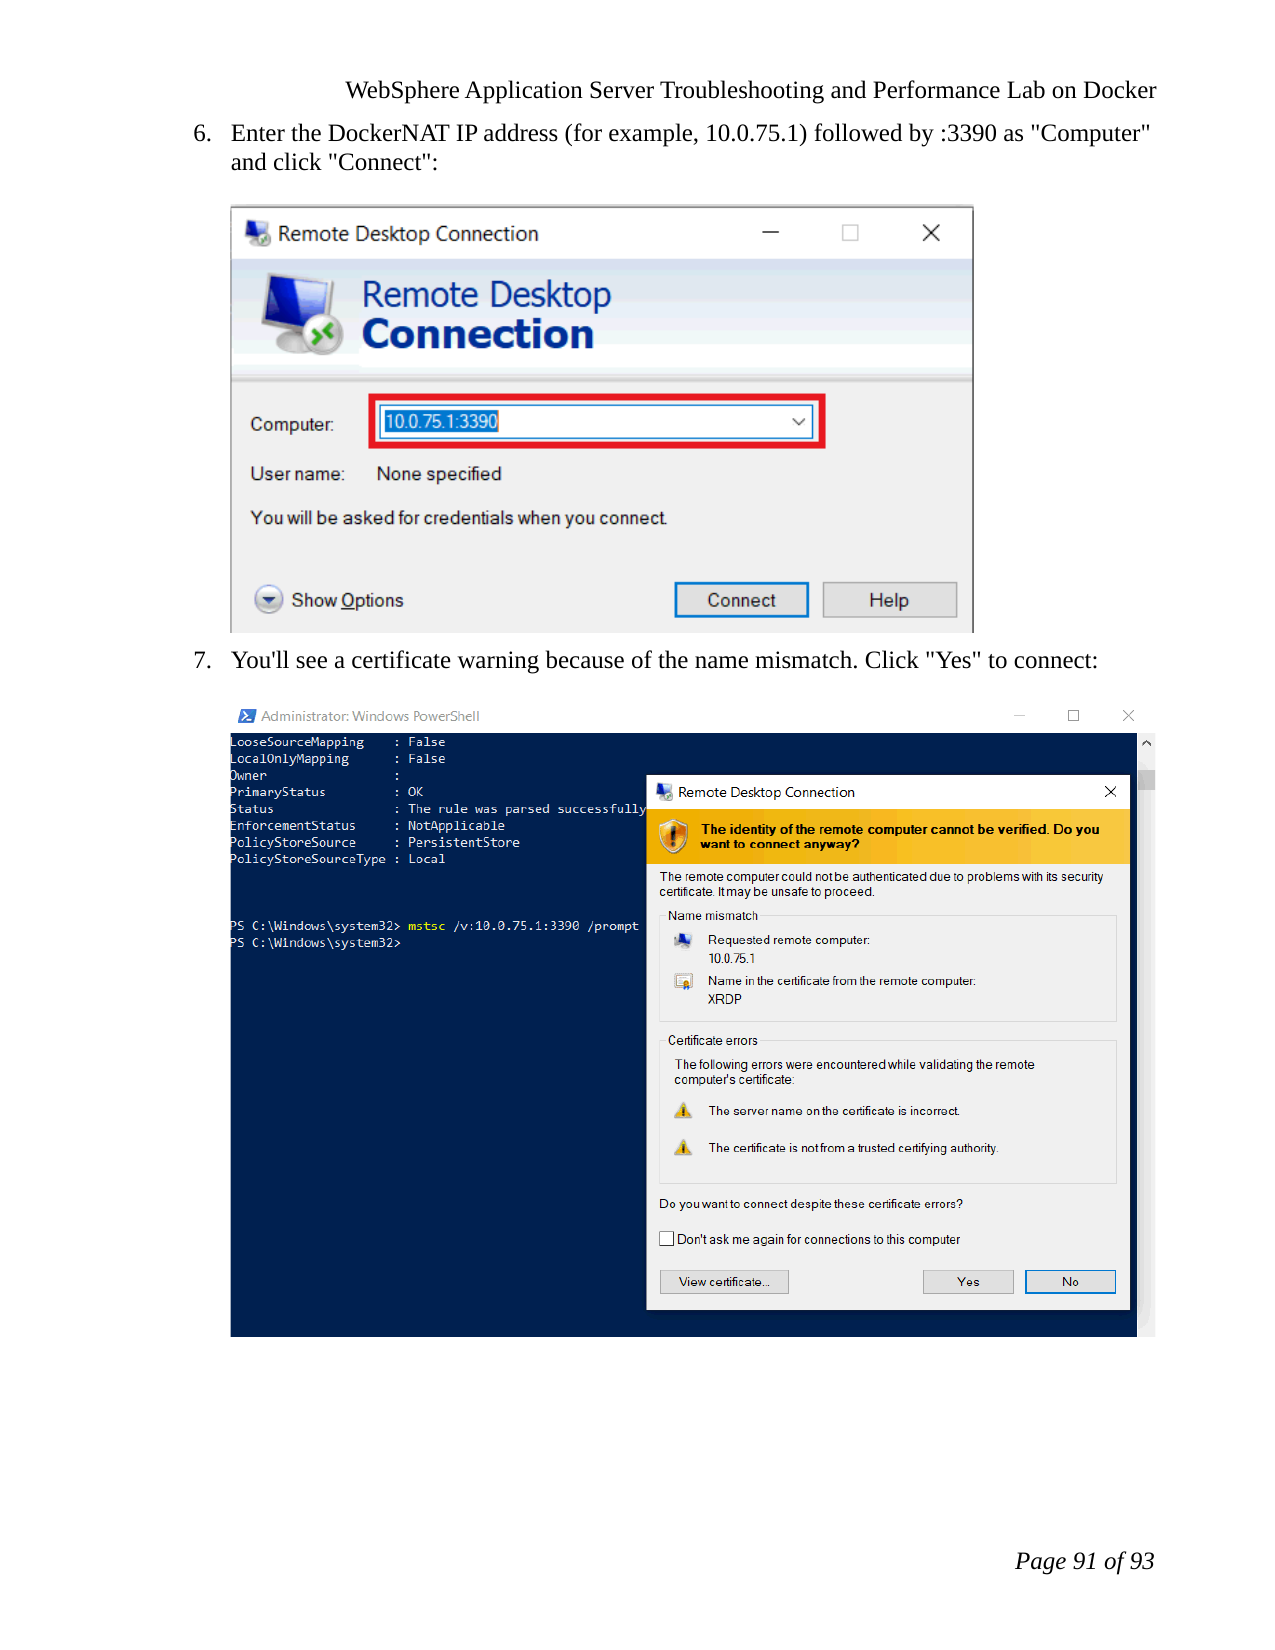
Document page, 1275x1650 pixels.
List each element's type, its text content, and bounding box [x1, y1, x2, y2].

picture [230, 204, 974, 633]
picture [230, 702, 1156, 1337]
